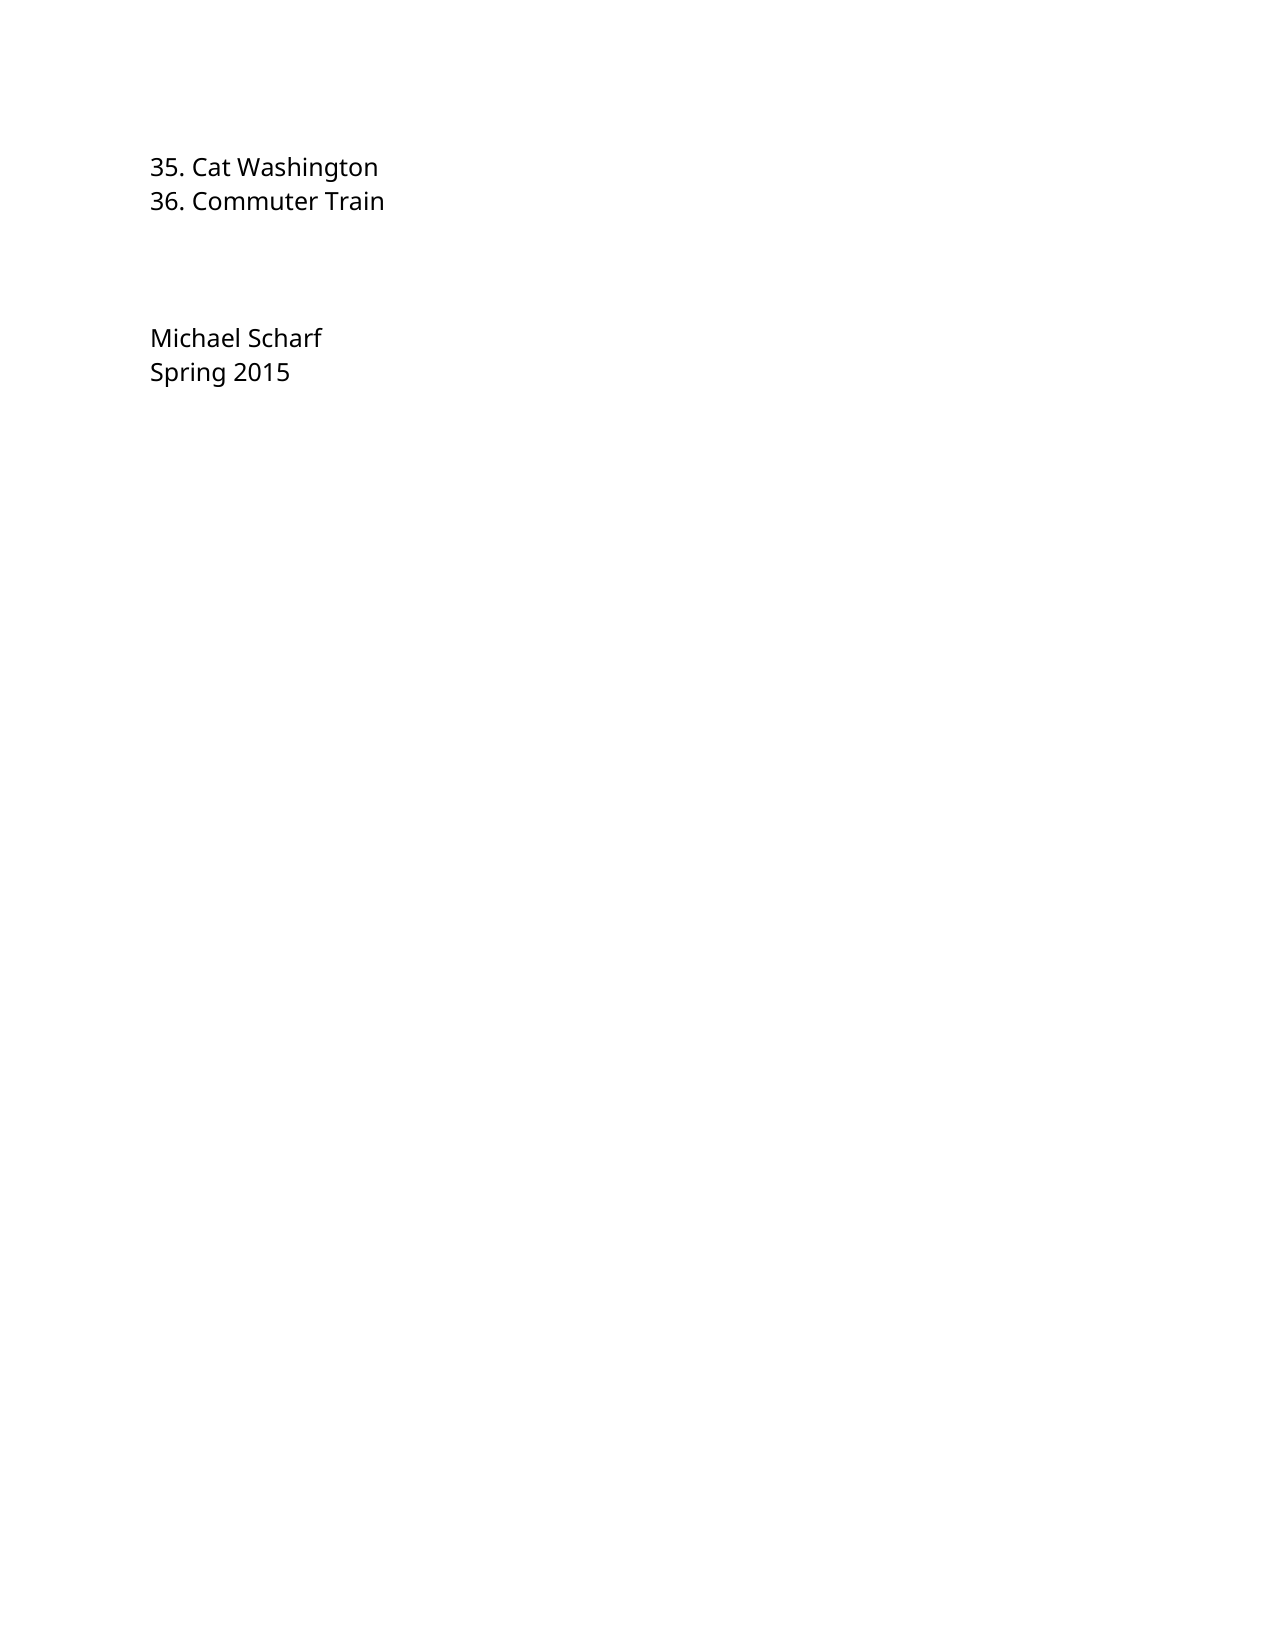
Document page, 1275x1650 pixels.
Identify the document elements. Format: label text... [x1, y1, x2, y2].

text 36. Commuter Train [150, 184, 1125, 218]
text 35. Cat Washington [150, 150, 1125, 184]
text Spring 2015The res poetica [150, 354, 1125, 388]
text Michael Scharf [150, 320, 1125, 354]
